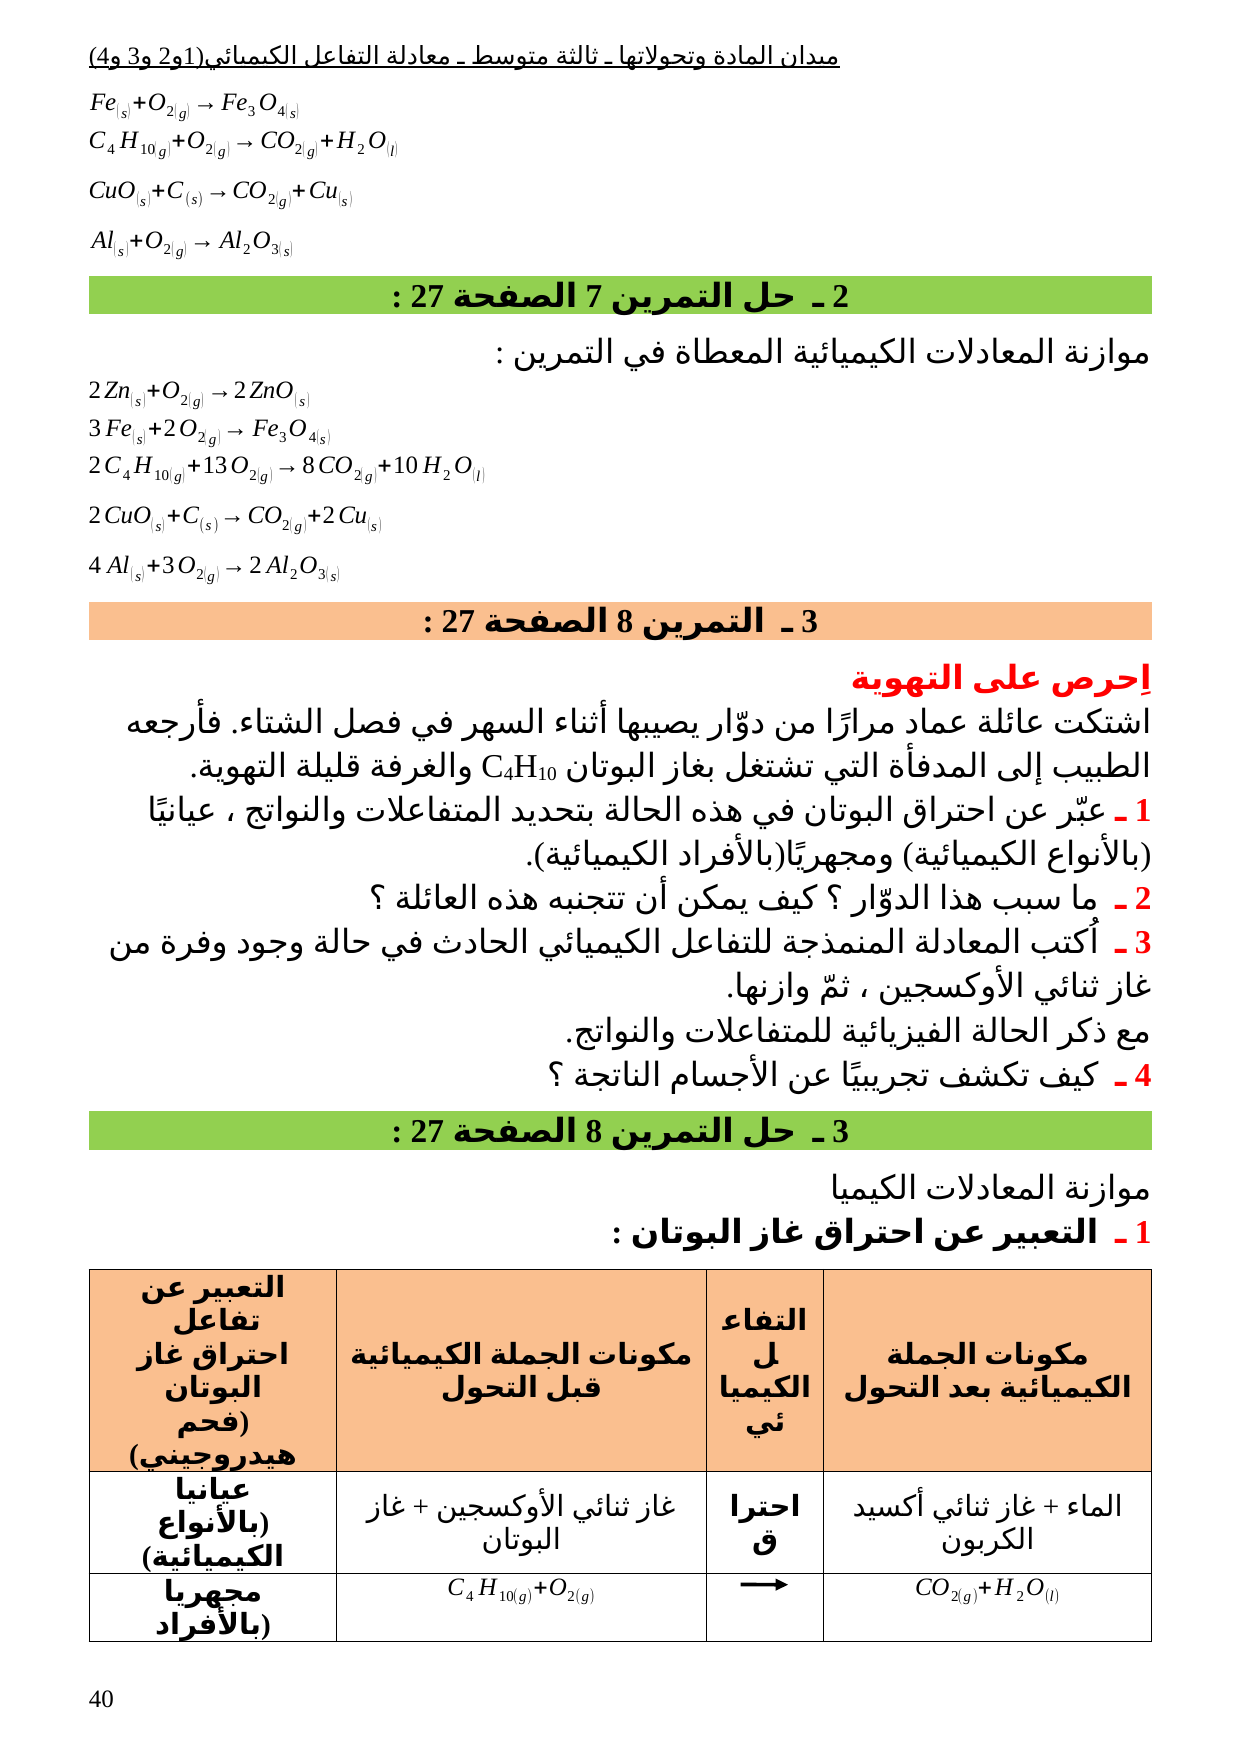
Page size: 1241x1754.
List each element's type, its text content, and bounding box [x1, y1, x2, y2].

text 3 ـ اُكتب المعادلة المنمذجة للتفاعل الكيميائي الحادث في حالة وجود وفرة من غاز ثنائي الأوكسجين ، ثمّ وازنها. [89, 923, 1152, 1005]
text 4 ـ كيف تكشف تجريبيًا عن الأجسام الناتجة ؟ [89, 1055, 1152, 1093]
text 1 ـ التعبير عن احتراق غاز البوتان : [89, 1212, 1152, 1250]
text 2 ـ ما سبب هذا الدوّار ؟ كيف يمكن أن تتجنبه هذه العائلة ؟ [89, 879, 1152, 917]
table_header مكونات الجملة الكيميائية قبل التحول [337, 1270, 706, 1471]
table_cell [90, 1574, 336, 1641]
table_header مكونات الجملة الكيميائية بعد التحول [824, 1270, 1151, 1471]
text موازنة المعادلات الكيميا [89, 1168, 1152, 1206]
table_cell [337, 1574, 706, 1641]
table_cell [707, 1574, 823, 1641]
table_cell غاز ثنائي الأوكسجين + غاز البوتان [337, 1472, 706, 1573]
text 1 ـ عبّر عن احتراق البوتان في هذه الحالة بتحديد المتفاعلات والنواتج ، عيانيًا (بالأنواع الكيميائية) ومجهريًا(بالأفراد الكيميائية). [89, 791, 1152, 873]
table_cell عيانيا (بالأنواع الكيميائية) [90, 1472, 336, 1573]
table_cell [824, 1574, 1151, 1641]
table_header التعبير عن تفاعل احتراق غاز البوتان (فحم هيدروجيني) [90, 1270, 336, 1471]
text 3 ـ حل التمرين 8 الصفحة 27 : [89, 1111, 1152, 1150]
text مع ذكر الحالة الفيزيائية للمتفاعلات والنواتج. [89, 1011, 1152, 1049]
text اِحرص على التهوية [89, 658, 1152, 697]
text اشتكت عائلة عماد مرارًا من دوّار يصيبها أثناء السهر في فصل الشتاء. فأرجعه الطبيب إلى المدفأة التي تشتغل بغاز البوتان C4H10 والغرفة قليلة التهوية. [89, 702, 1152, 785]
text 3 ـ التمرين 8 الصفحة 27 : [89, 602, 1152, 640]
table_header التفاعل الكيميائي [707, 1270, 823, 1471]
table_cell احتراق [707, 1472, 823, 1573]
table_cell الماء + غاز ثنائي أكسيد الكربون [824, 1472, 1151, 1573]
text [89, 333, 1152, 371]
text 2 ـ حل التمرين 7 الصفحة 27 : [89, 276, 1152, 314]
